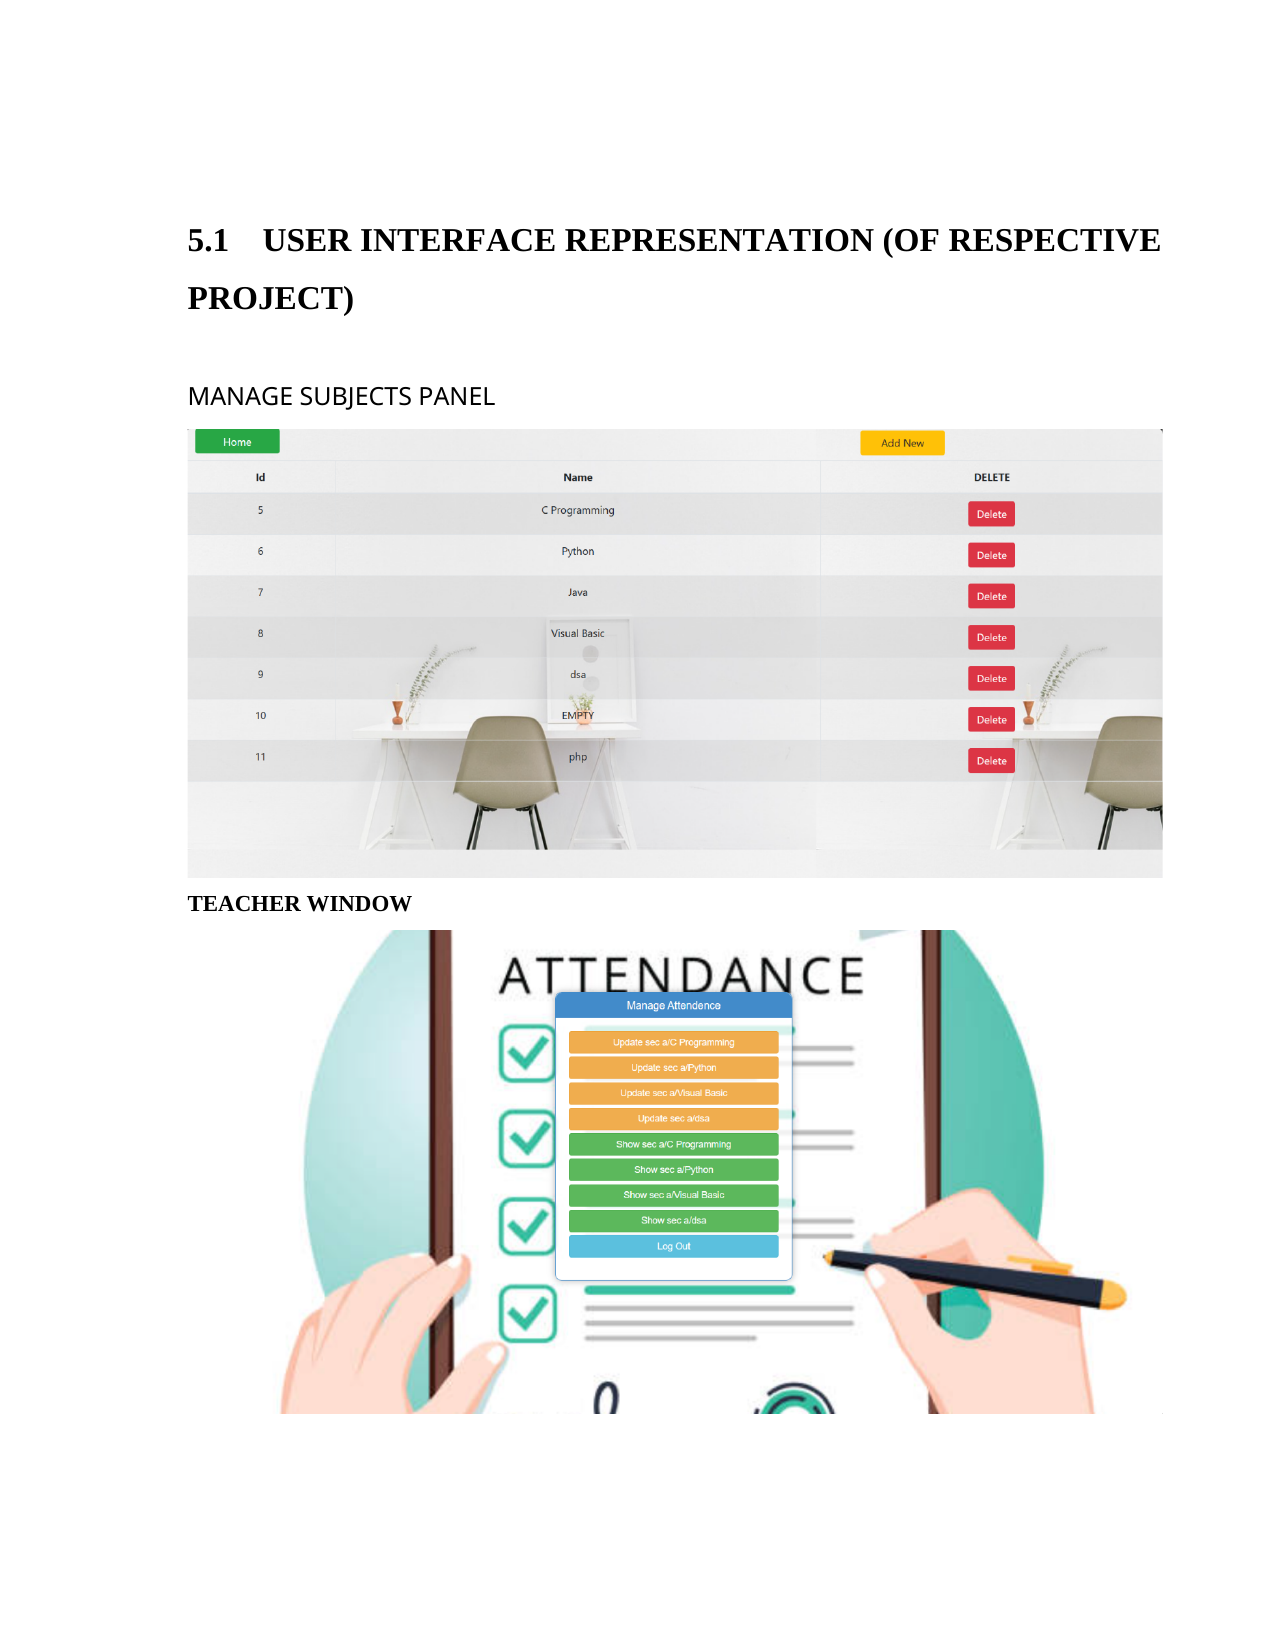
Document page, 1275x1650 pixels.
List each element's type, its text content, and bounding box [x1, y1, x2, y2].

text TEACHER WINDOW [187, 878, 1162, 917]
text 5.1 USER INTERFACE REPRESENTATION (OF RESPECTIVE PROJECT) [187, 221, 1162, 316]
text MANAGE SUBJECTS PANEL [187, 379, 1162, 413]
picture [187, 429, 1163, 878]
picture [187, 930, 1163, 1414]
